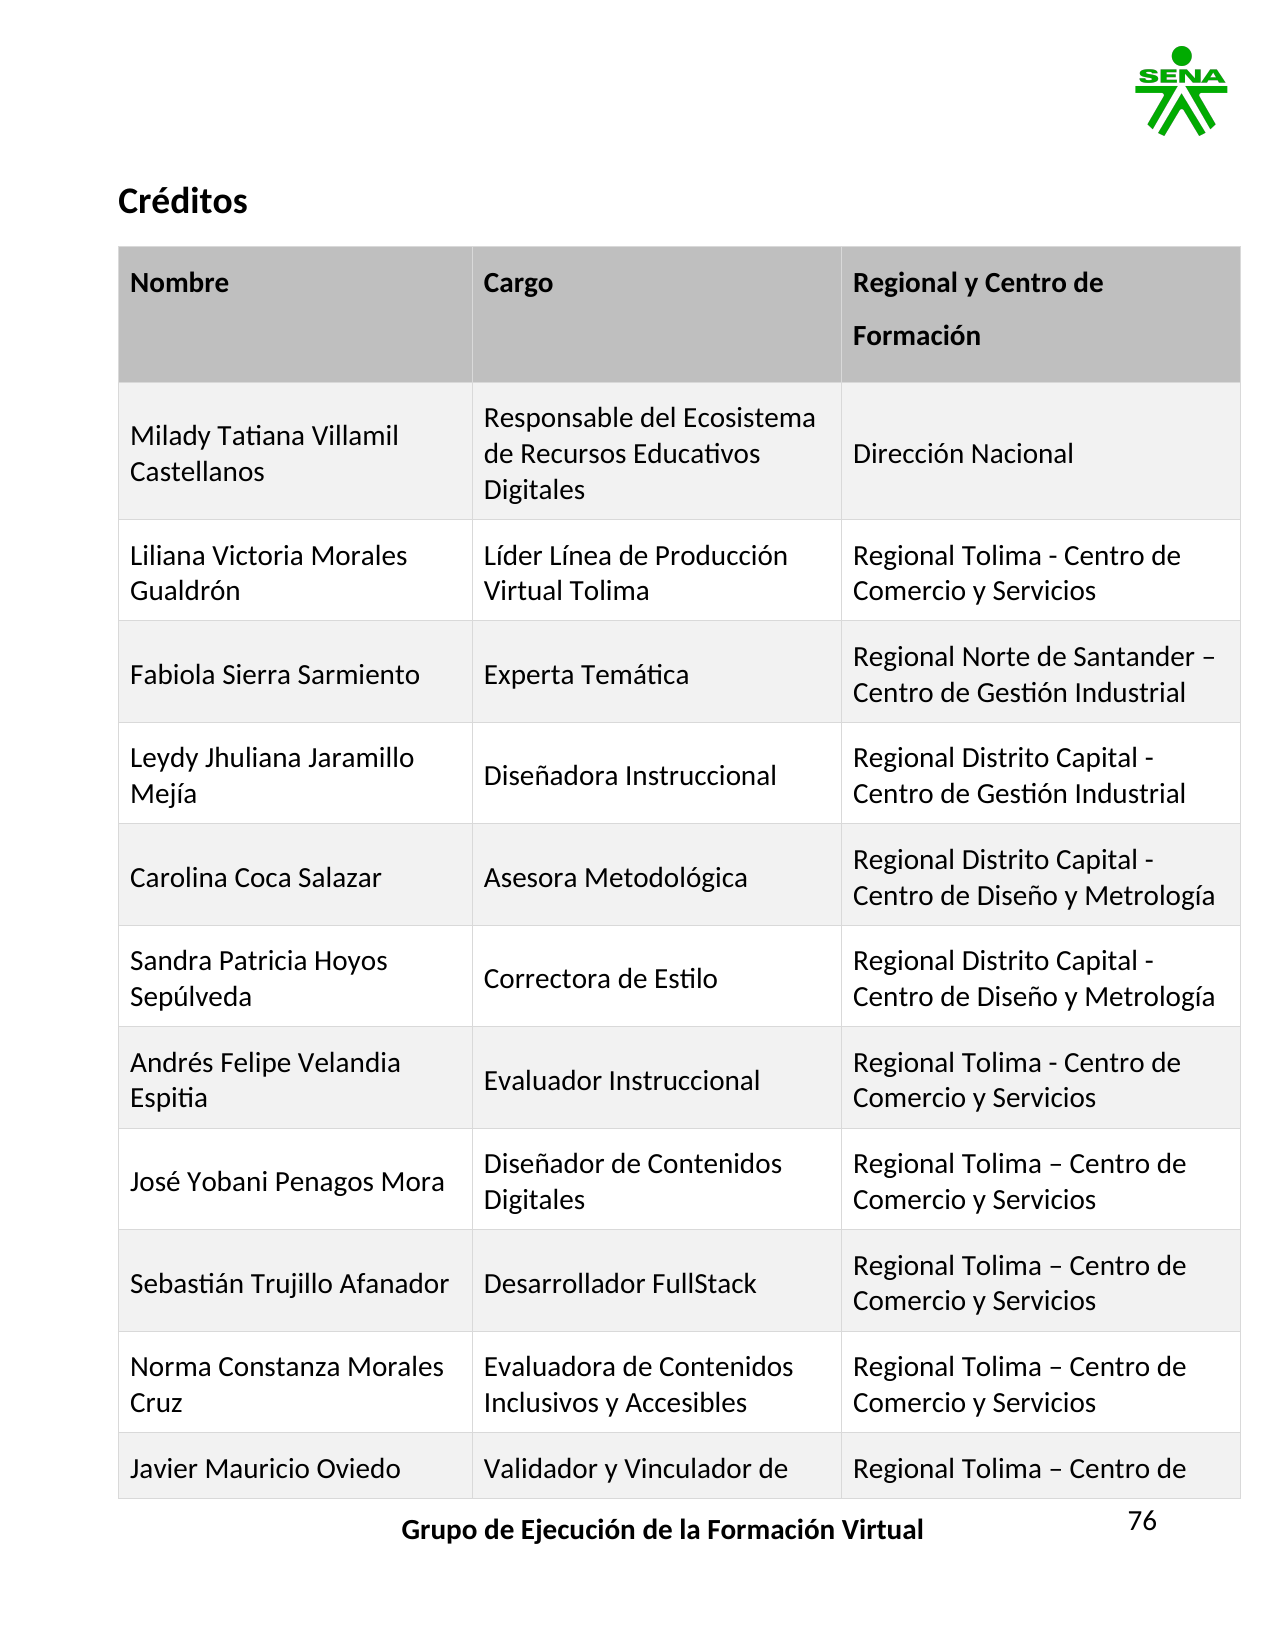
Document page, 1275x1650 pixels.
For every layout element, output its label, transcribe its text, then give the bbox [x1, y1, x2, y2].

table_cell Javier Mauricio Oviedo [119, 1433, 472, 1498]
table_header Nombre [119, 247, 472, 382]
picture [1135, 46, 1228, 136]
table_cell Regional Tolima - Centro de Comercio y Servicios [842, 520, 1240, 620]
table_cell Desarrollador FullStack [473, 1230, 841, 1331]
table_cell Líder Línea de Producción Virtual Tolima [473, 520, 841, 620]
table_cell Responsable del Ecosistema de Recursos Educativos Digitales [473, 383, 841, 519]
table_cell Milady Tatiana Villamil Castellanos [119, 383, 472, 519]
table_cell Regional Norte de Santander – Centro de Gestión Industrial [842, 621, 1240, 722]
table_cell Regional Tolima – Centro de Comercio y Servicios [842, 1230, 1240, 1331]
table_cell Experta Temática [473, 621, 841, 722]
table_cell Liliana Victoria Morales Gualdrón [119, 520, 472, 620]
table_cell Dirección Nacional [842, 383, 1240, 519]
table_cell Regional Tolima – Centro de Comercio y Servicios [842, 1433, 1240, 1498]
table_cell José Yobani Penagos Mora [119, 1129, 472, 1229]
table_cell Regional Tolima - Centro de Comercio y Servicios [842, 1027, 1240, 1128]
table_cell Validador y Vinculador de Recursos Educativos Digitales LMS [473, 1433, 841, 1498]
table_cell Regional Distrito Capital - Centro de Diseño y Metrología [842, 926, 1240, 1026]
table_cell Evaluadora de Contenidos Inclusivos y Accesibles [473, 1332, 841, 1432]
table_cell Regional Distrito Capital - Centro de Gestión Industrial [842, 723, 1240, 823]
table_cell Leydy Jhuliana Jaramillo Mejía [119, 723, 472, 823]
table_header Regional y Centro de Formación [842, 247, 1240, 382]
table_cell Sebastián Trujillo Afanador [119, 1230, 472, 1331]
table_cell Asesora Metodológica [473, 824, 841, 925]
table_cell Carolina Coca Salazar [119, 824, 472, 925]
table_cell Regional Tolima – Centro de Comercio y Servicios [842, 1129, 1240, 1229]
table_cell Correctora de Estilo [473, 926, 841, 1026]
table_cell Diseñador de Contenidos Digitales [473, 1129, 841, 1229]
table_cell Regional Distrito Capital - Centro de Diseño y Metrología [842, 824, 1240, 925]
table_cell Andrés Felipe Velandia Espitia [119, 1027, 472, 1128]
table_cell Evaluador Instruccional [473, 1027, 841, 1128]
table_cell Sandra Patricia Hoyos Sepúlveda [119, 926, 472, 1026]
text Créditos [118, 177, 1157, 223]
table_cell Norma Constanza Morales Cruz [119, 1332, 472, 1432]
table_cell Diseñadora Instruccional [473, 723, 841, 823]
table_cell Fabiola Sierra Sarmiento [119, 621, 472, 722]
table_header Cargo [473, 247, 841, 382]
table_cell Regional Tolima – Centro de Comercio y Servicios [842, 1332, 1240, 1432]
